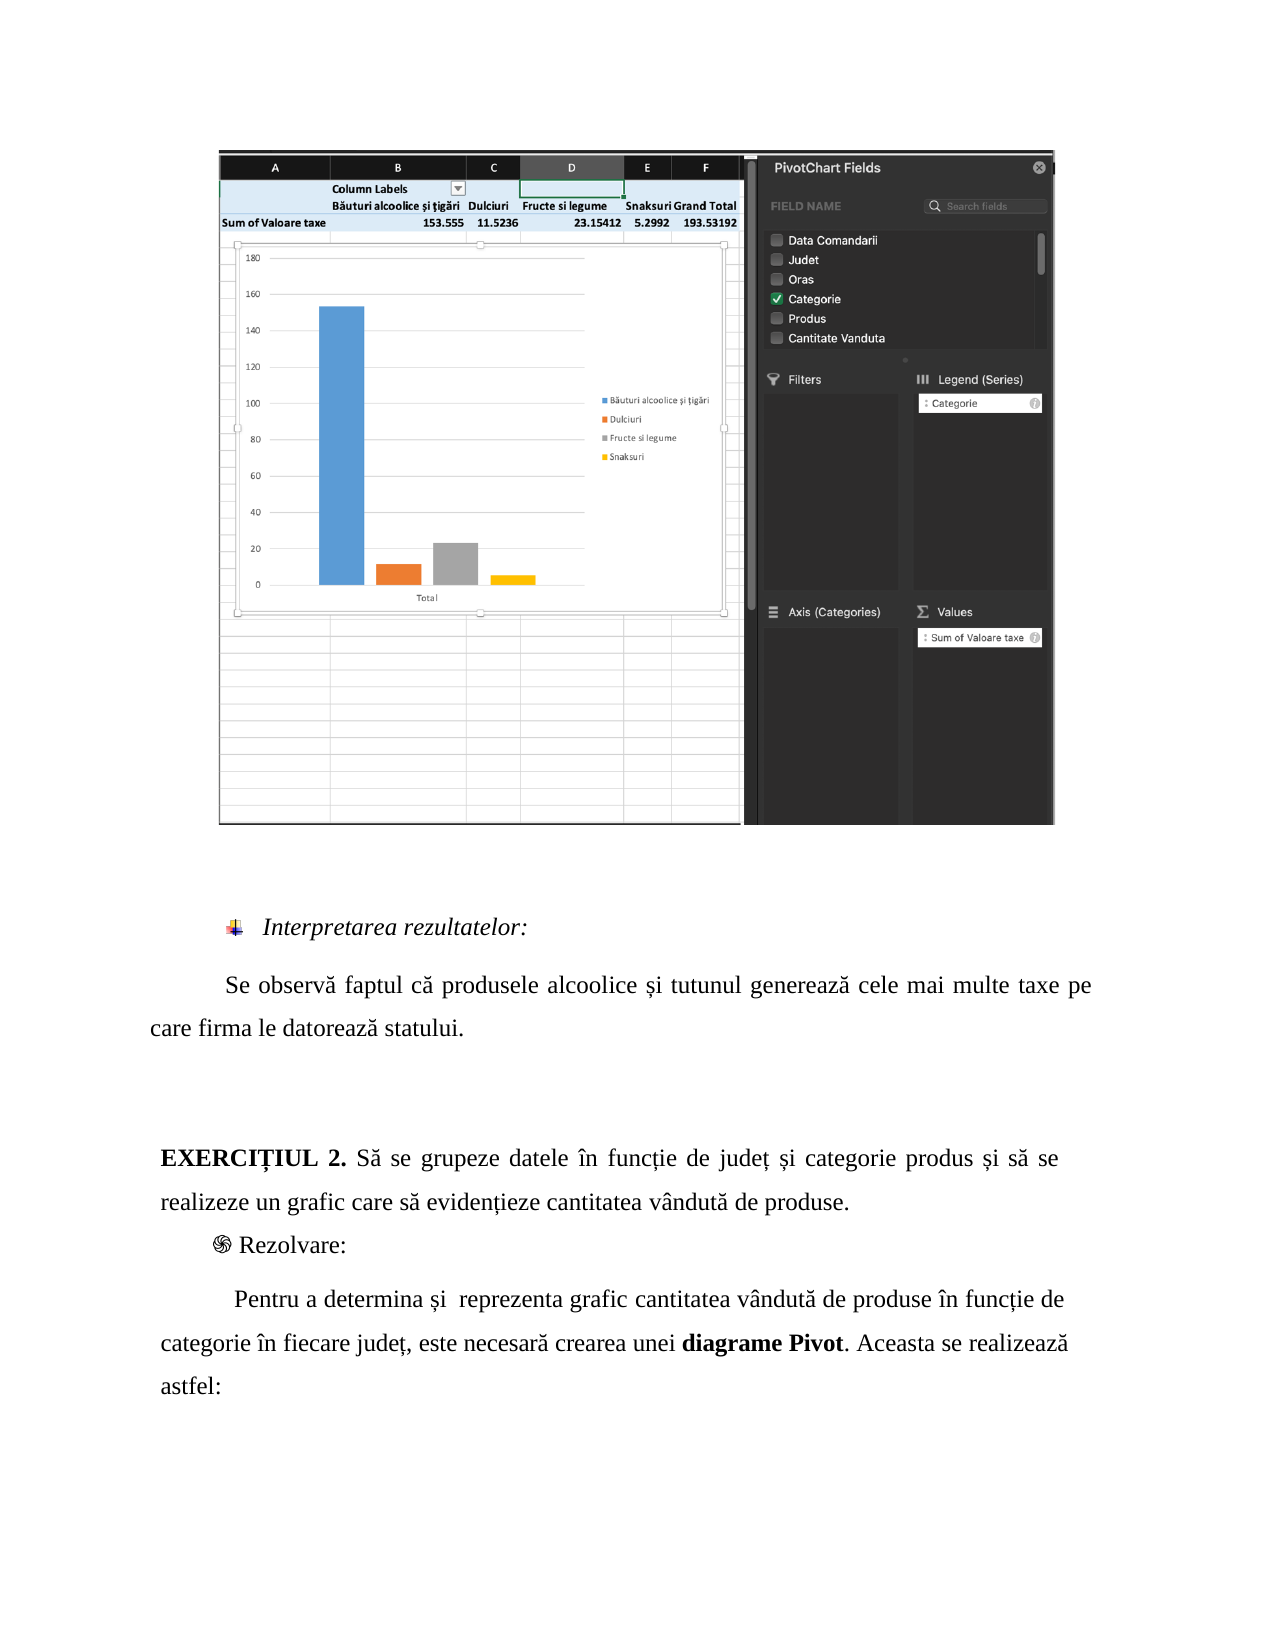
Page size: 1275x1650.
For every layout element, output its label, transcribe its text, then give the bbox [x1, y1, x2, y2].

text Pentru a determina și reprezenta grafic cantitatea vândută de produse în funcție de categorie în fiecare județ, este necesară crearea unei diagrame Pivot. Aceasta se realizează astfel: [160, 1284, 1095, 1400]
text ֍ Rezolvare: [150, 1231, 1125, 1259]
list Interpretarea rezultatelor: [225, 912, 1125, 941]
text Se observă faptul că produsele alcoolice și tutunul generează cele mai multe taxe pe care firma le datorează statului. [150, 970, 1093, 1042]
text EXERCIȚIUL 2. Să se grupeze datele în funcție de județ și categorie produs și să se realizeze un grafic care să evidențieze cantitatea vândută de produse. [160, 1143, 1125, 1216]
picture [218, 150, 1056, 825]
